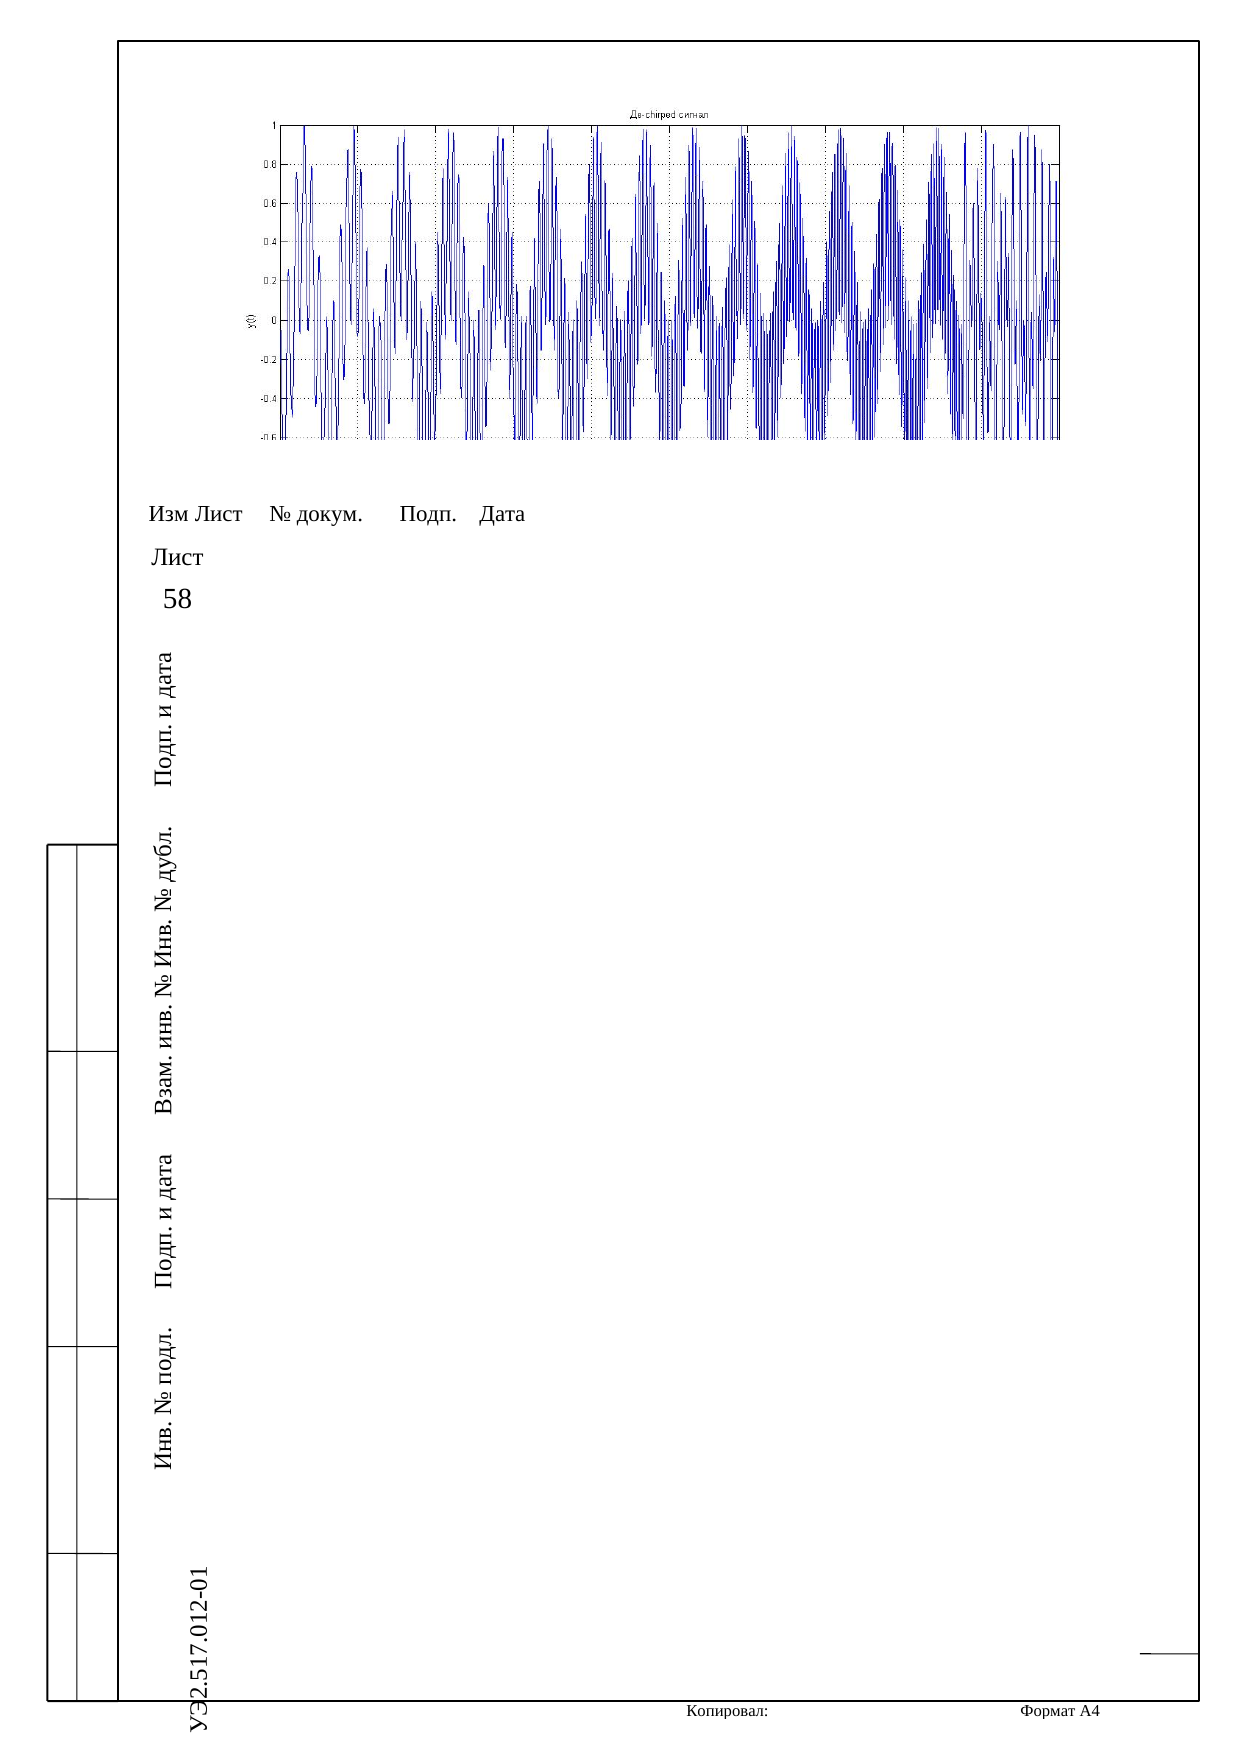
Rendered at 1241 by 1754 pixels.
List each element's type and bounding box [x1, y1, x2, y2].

picture [223, 88, 1105, 440]
